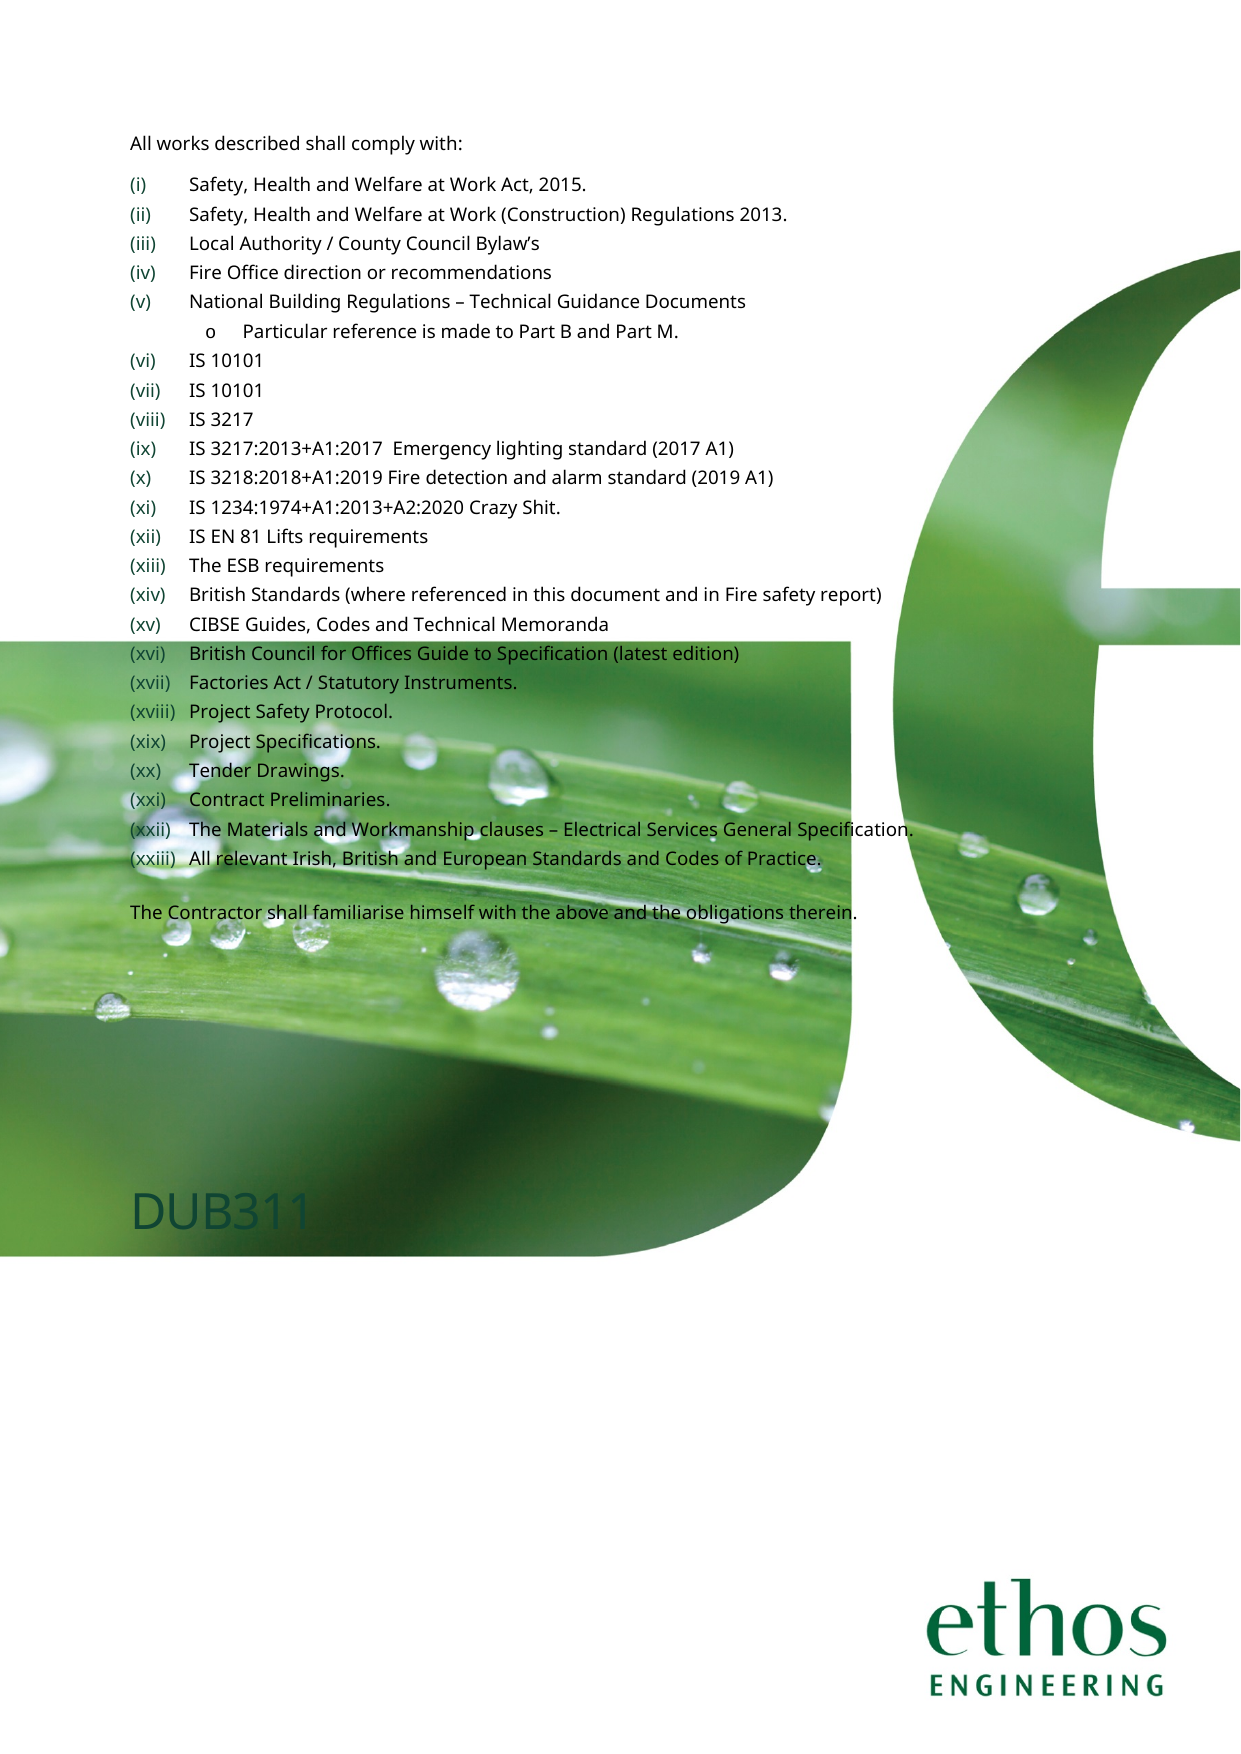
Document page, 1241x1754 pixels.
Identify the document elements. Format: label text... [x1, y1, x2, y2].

list Fire Office direction or recommendations [130, 259, 1110, 285]
list IS 3217:2013+A1:2017 Emergency lighting standard (2017 A1) [130, 435, 1110, 461]
list Factories Act / Statutory Instruments. [130, 669, 1110, 695]
text The Contractor shall familiarise himself with the above and the obligations therein. [130, 899, 1110, 925]
list All relevant Irish, British and European Standards and Codes of Practice. [130, 845, 1110, 871]
list IS 10101 [130, 348, 1110, 373]
list CIBSE Guides, Codes and Technical Memoranda [130, 611, 1110, 637]
list IS 1234:1974+A1:2013+A2:2020 Crazy Shit. [130, 494, 1110, 519]
list IS 3217 [130, 406, 1110, 432]
list British Council for Offices Guide to Specification (latest edition) [130, 640, 1110, 666]
list National Building Regulations – Technical Guidance Documents [130, 289, 1110, 314]
picture [0, 0, 1241, 1754]
list Safety, Health and Welfare at Work Act, 2015. [130, 172, 1110, 197]
list Safety, Health and Welfare at Work (Construction) Regulations 2013. [130, 201, 1110, 226]
list IS 10101 [130, 377, 1110, 402]
list Particular reference is made to Part B and Part M. [205, 318, 1110, 344]
list IS 3218:2018+A1:2019 Fire detection and alarm standard (2019 A1) [130, 465, 1110, 490]
text All works described shall comply with: [130, 130, 1110, 155]
list British Standards (where referenced in this document and in Fire safety report) [130, 582, 1110, 607]
list Contract Preliminaries. [130, 787, 1110, 812]
list The ESB requirements [130, 552, 1110, 578]
list IS EN 81 Lifts requirements [130, 523, 1110, 549]
text DUB311 [130, 1176, 1110, 1244]
list The Materials and Workmanship clauses – Electrical Services General Specification. [130, 816, 1110, 841]
list Project Safety Protocol. [130, 699, 1110, 724]
list Tender Drawings. [130, 757, 1110, 783]
list Local Authority / County Council Bylaw’s [130, 230, 1110, 256]
list Project Specifications. [130, 728, 1110, 754]
